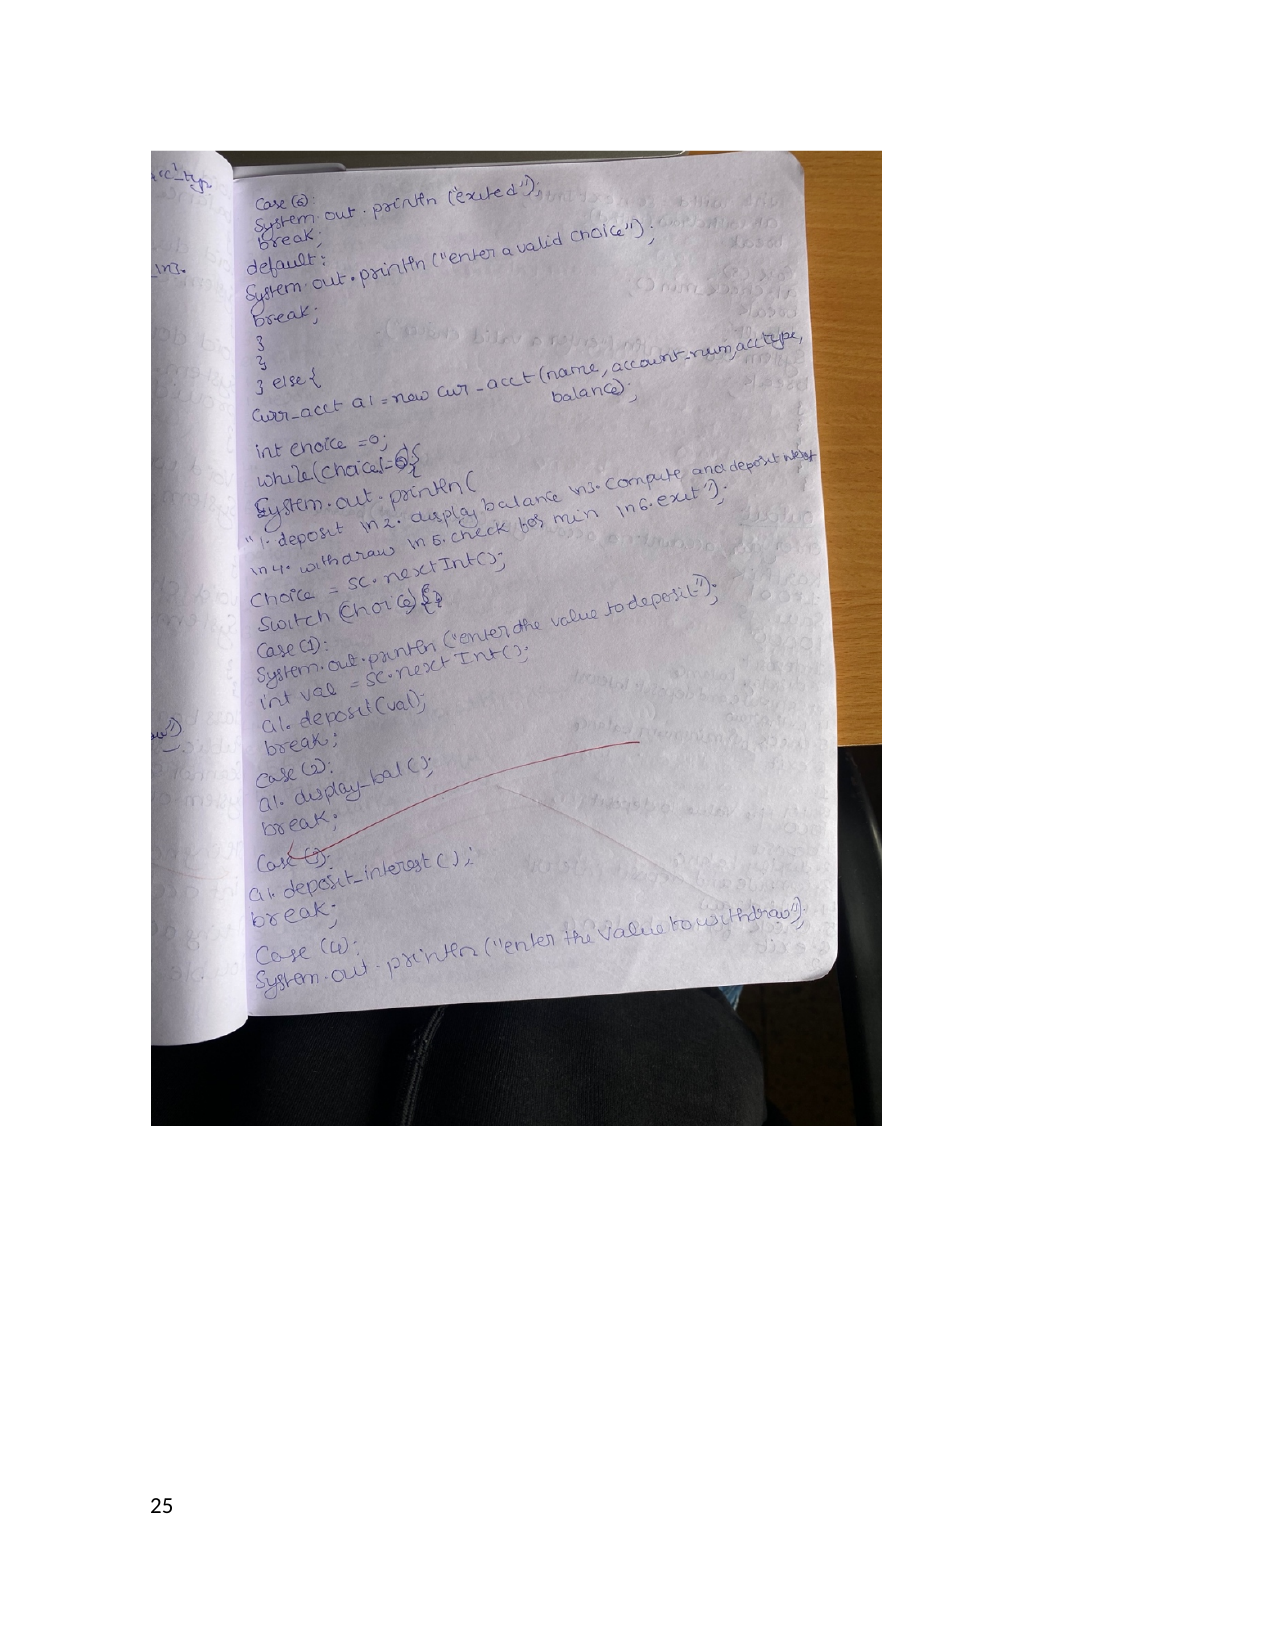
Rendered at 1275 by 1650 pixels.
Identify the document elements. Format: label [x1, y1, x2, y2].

picture [151, 152, 882, 1125]
